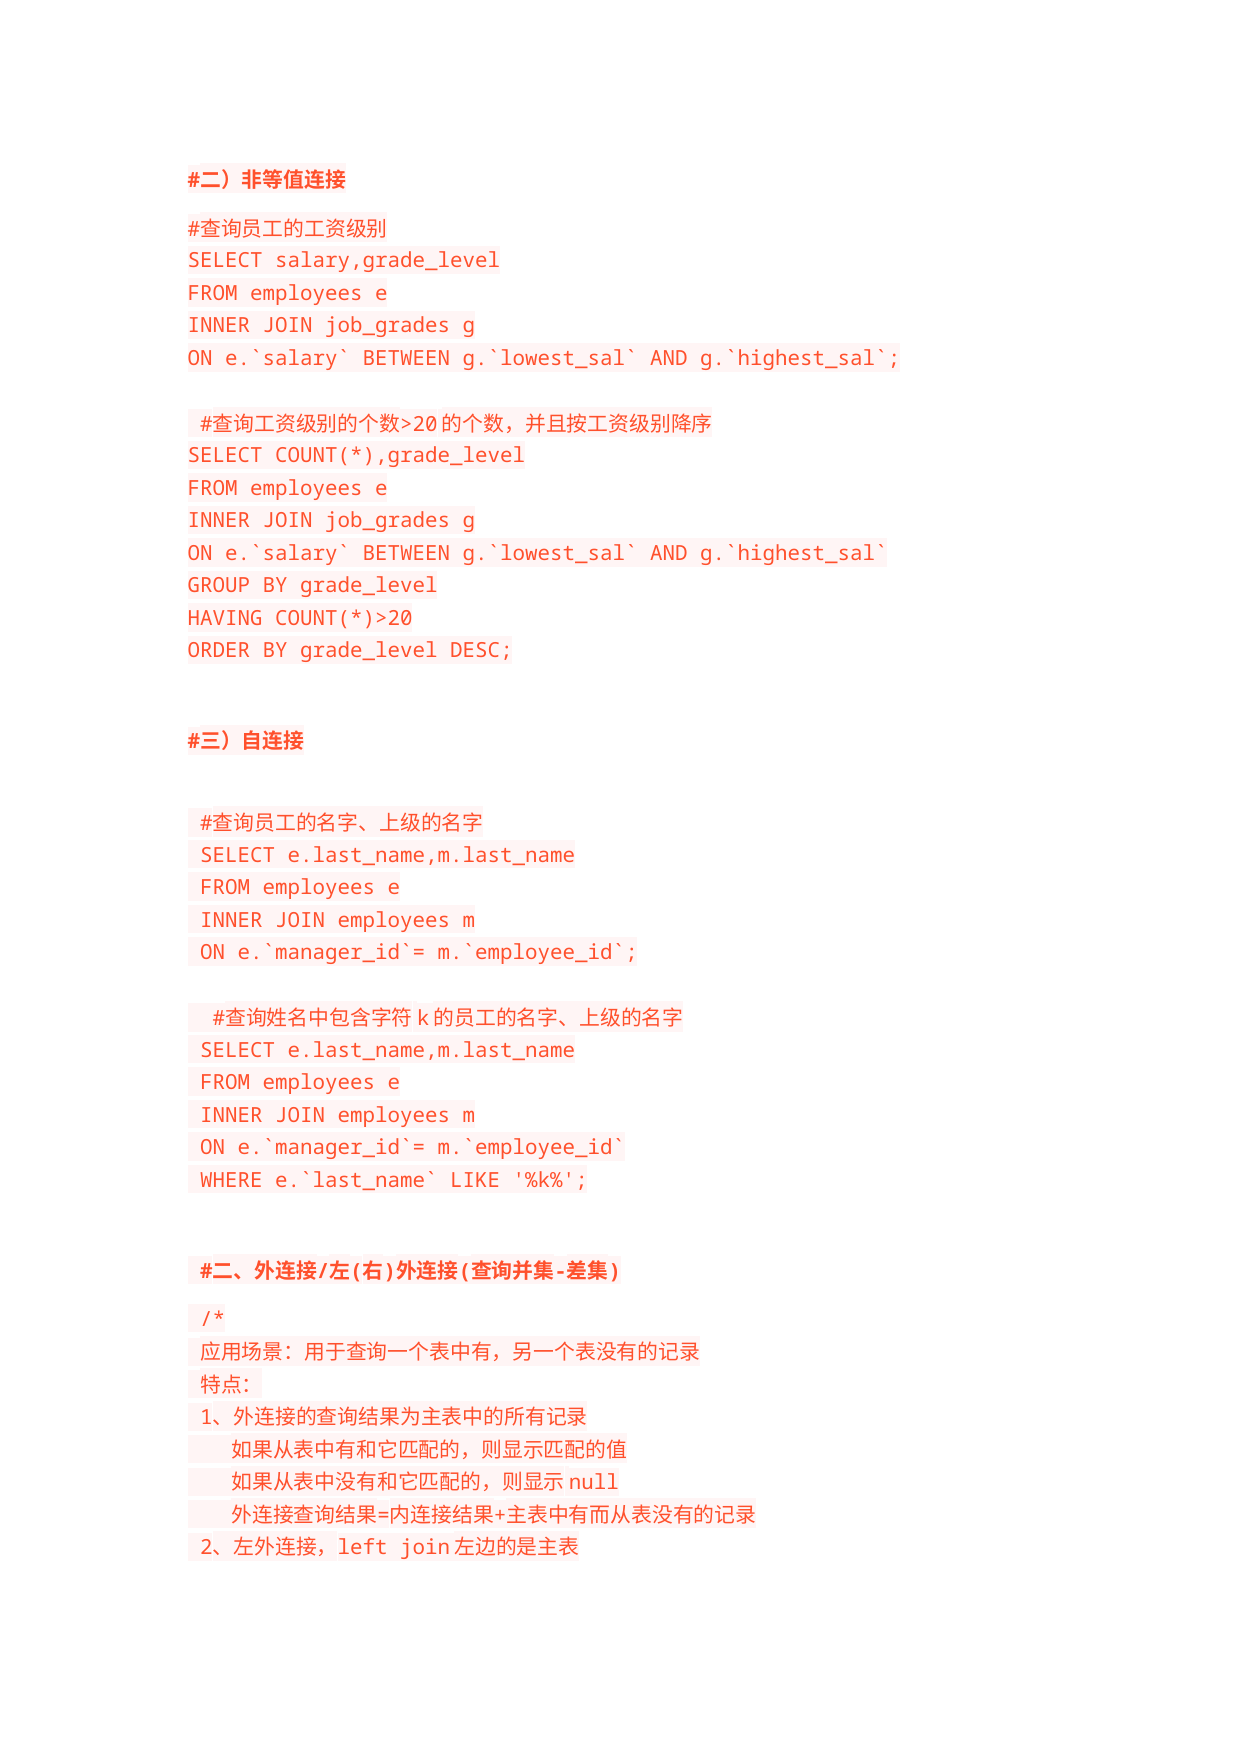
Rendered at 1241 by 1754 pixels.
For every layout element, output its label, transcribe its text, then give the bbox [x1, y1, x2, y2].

text ON e.`manager_id`= m.`employee_id`; [187, 935, 1053, 968]
text 如果从表中有和它匹配的，则显示匹配的值 [187, 1432, 1053, 1464]
text WHERE e.`last_name` LIKE '%k%'; [187, 1163, 1053, 1195]
text 如果从表中没有和它匹配的，则显示null [187, 1464, 1053, 1497]
text 外连接查询结果=内连接结果+主表中有而从表没有的记录 [187, 1497, 1053, 1529]
text ON e.`manager_id`= m.`employee_id` [187, 1130, 1053, 1163]
text #查询员工的名字、上级的名字 [187, 805, 1053, 838]
text ORDER BY grade_level DESC; [187, 634, 1053, 666]
text SELECT e.last_name,m.last_name [187, 1033, 1053, 1065]
text SELECT salary,grade_level [187, 244, 1053, 276]
text 特点： [187, 1367, 1053, 1399]
text 1、外连接的查询结果为主表中的所有记录 [187, 1399, 1053, 1432]
text ON e.`salary` BETWEEN g.`lowest_sal` AND g.`highest_sal` [187, 536, 1053, 569]
text SELECT e.last_name,m.last_name [187, 838, 1053, 870]
text FROM employees e [187, 870, 1053, 903]
text #查询员工的工资级别 [187, 211, 1053, 244]
text 应用场景：用于查询一个表中有，另一个表没有的记录 [187, 1334, 1053, 1367]
subtitle #三）自连接 [187, 724, 1053, 756]
text /* [187, 1302, 1053, 1334]
text FROM employees e [187, 1065, 1053, 1098]
text 2、左外连接，left join左边的是主表 [187, 1529, 1053, 1562]
text INNER JOIN job_grades g [187, 504, 1053, 536]
text #查询工资级别的个数>20的个数，并且按工资级别降序 [187, 406, 1053, 439]
text INNER JOIN job_grades g [187, 309, 1053, 341]
text FROM employees e [187, 471, 1053, 504]
subtitle #二、外连接/左(右)外连接(查询并集-差集) [187, 1253, 1053, 1285]
subtitle #二）非等值连接 [187, 162, 1053, 194]
text FROM employees e [187, 276, 1053, 309]
text ON e.`salary` BETWEEN g.`lowest_sal` AND g.`highest_sal`; [187, 341, 1053, 374]
text SELECT COUNT(*),grade_level [187, 439, 1053, 471]
text HAVING COUNT(*)>20 [187, 601, 1053, 634]
text GROUP BY grade_level [187, 569, 1053, 601]
text INNER JOIN employees m [187, 903, 1053, 935]
text INNER JOIN employees m [187, 1098, 1053, 1130]
text #查询姓名中包含字符k的员工的名字、上级的名字 [187, 1000, 1053, 1033]
